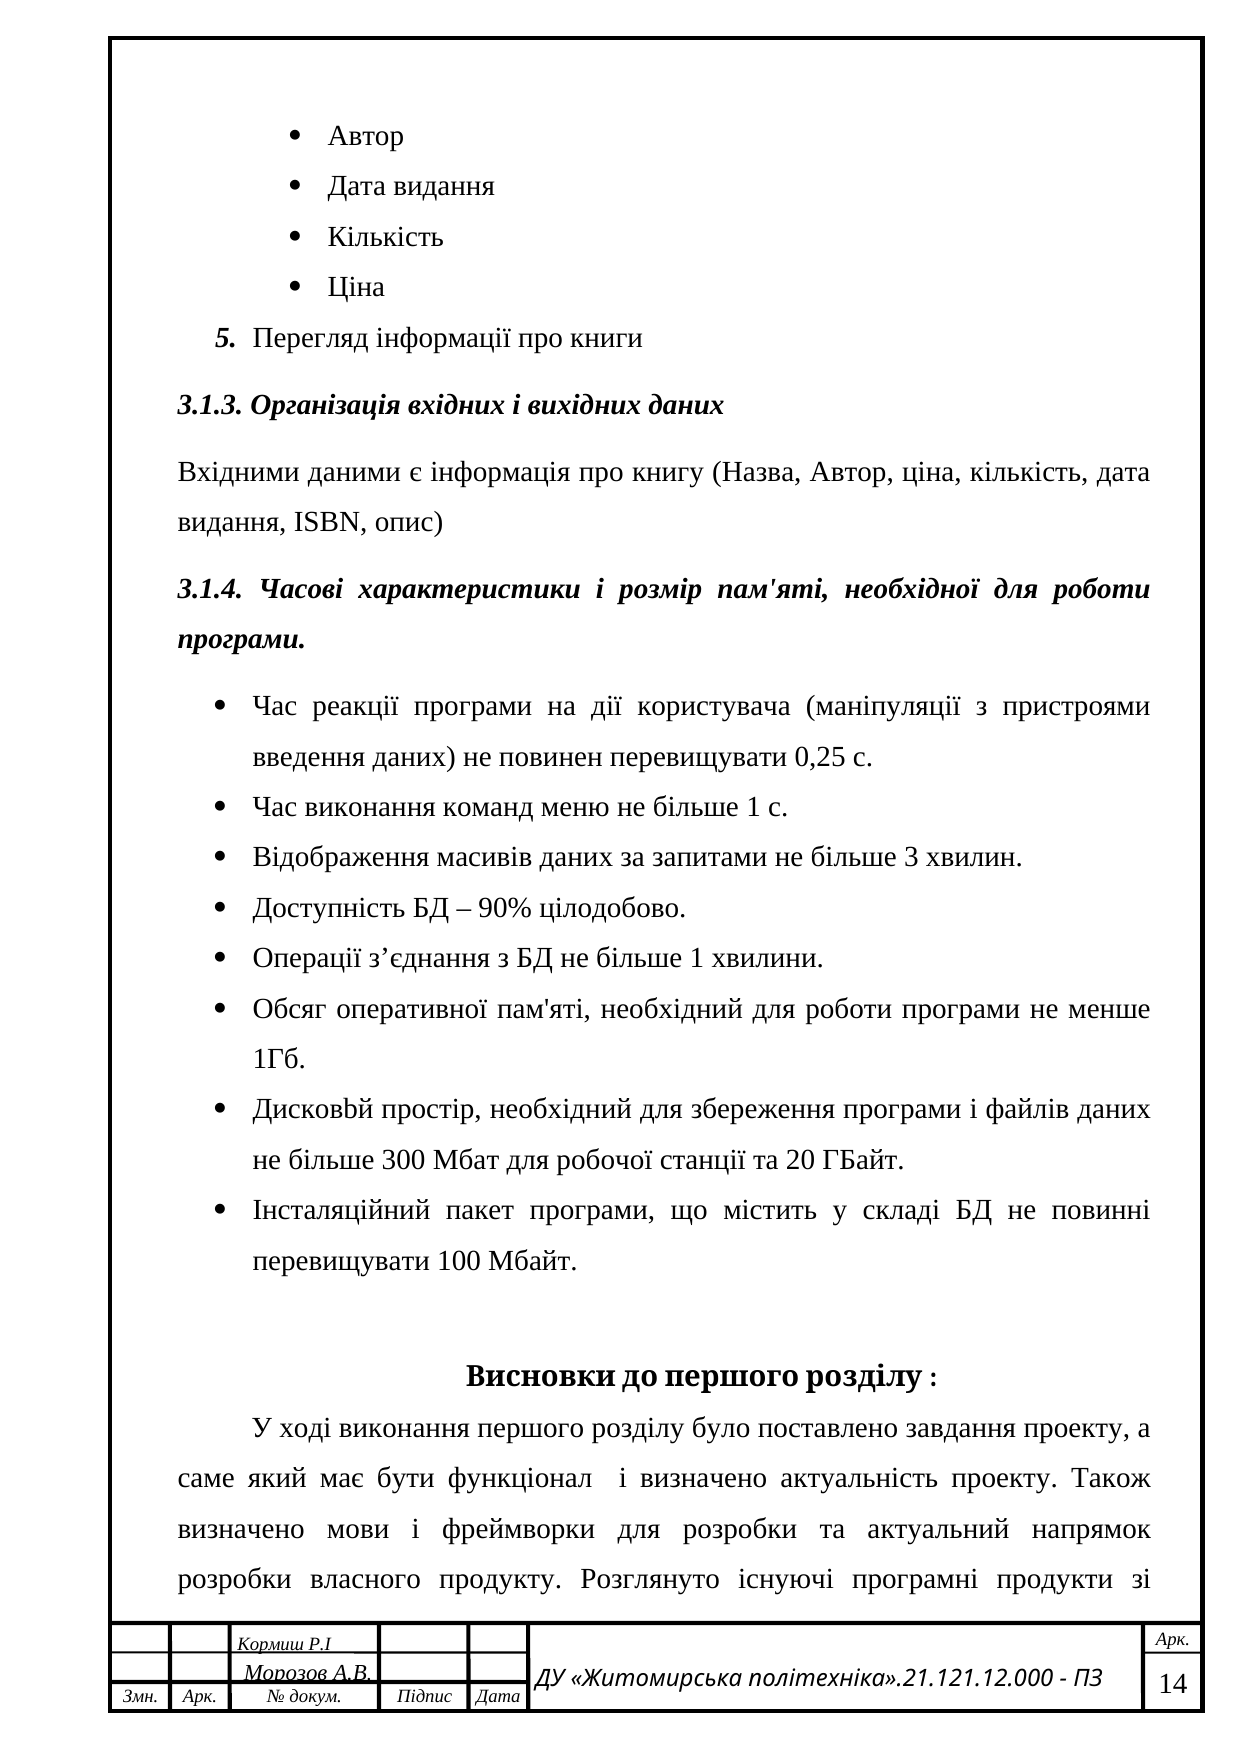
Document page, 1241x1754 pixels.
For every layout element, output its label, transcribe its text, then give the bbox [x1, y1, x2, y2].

text 3.1.4. Часові характеристики і розмір пам'яті, необхідної для роботи програми. [177, 571, 1152, 655]
list Інсталяційний пакет програми, що містить у складі БД не повинні перевищувати 100 Мбайт. [215, 1192, 1152, 1276]
list Операції з’єднання з БД не більше 1 хвилини. [215, 940, 1152, 974]
list Дисковbй простір, необхідний для збереження програми і файлів даних не більше 300 Мбат для робочої станції та 20 ГБайт. [215, 1091, 1152, 1175]
list Автор [290, 118, 1152, 152]
list Дата видання [290, 168, 1152, 202]
text Вхідними даними є інформація про книгу (Назва, Автор, ціна, кількість, дата видання, ISBN, опис) [177, 454, 1152, 538]
list Кількість [290, 219, 1152, 253]
list Обсяг оперативної пам'яті, необхідний для роботи програми не менше 1Гб. [215, 991, 1152, 1075]
list Ціна [290, 269, 1152, 303]
list Час виконання команд меню не більше 1 с. [215, 789, 1152, 823]
text 3.1.3. Організація вхідних і вихідних даних [177, 387, 1152, 420]
list Перегляд інформації про книги [215, 320, 1152, 353]
list Час реакції програми на дії користувача (маніпуляції з пристроями введення даних) не повинен перевищувати 0,25 с. [215, 688, 1152, 772]
list Доступність БД – 90% цілодобово. [215, 890, 1152, 923]
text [177, 1410, 1152, 1595]
list Відображення масивів даних за запитами не більше 3 хвилин. [215, 839, 1152, 873]
subtitle Висновки до першого розділу : [177, 1360, 1152, 1393]
